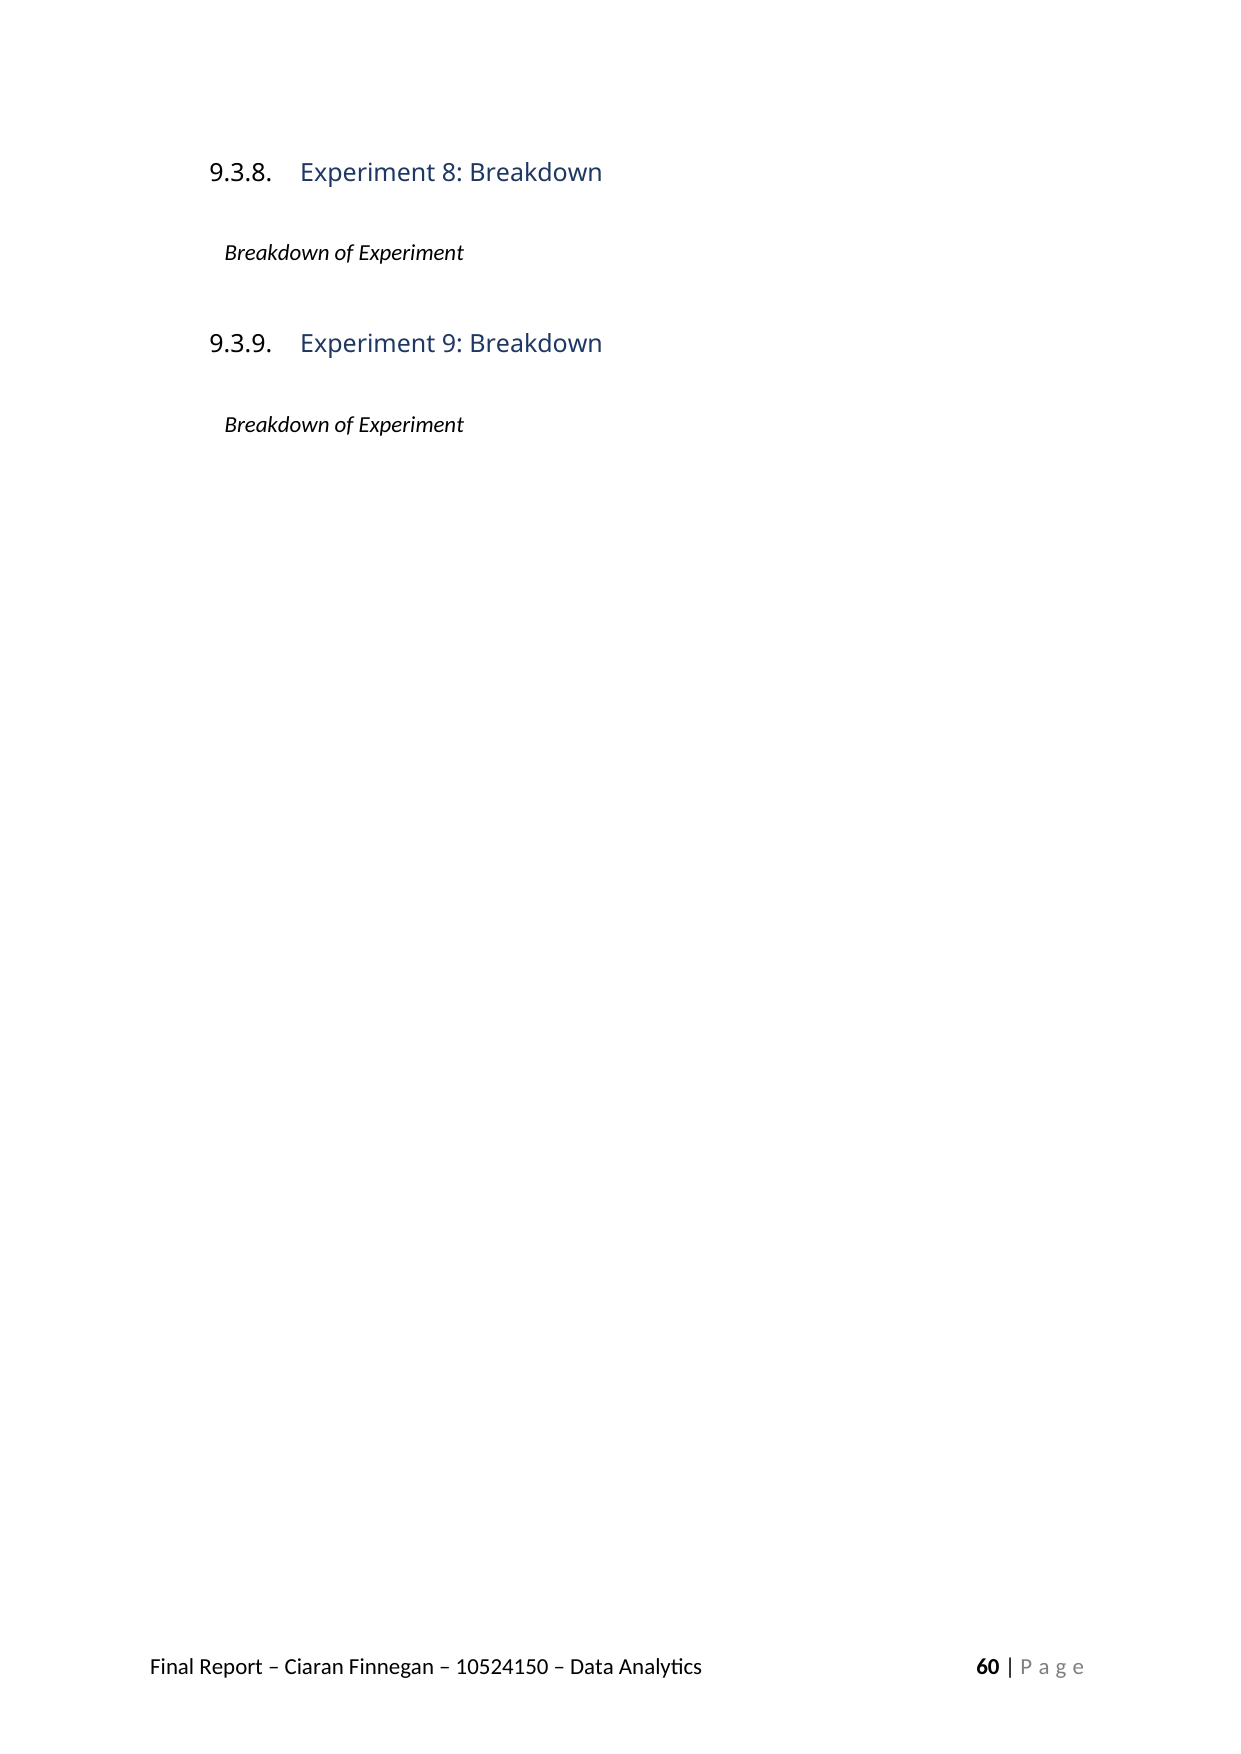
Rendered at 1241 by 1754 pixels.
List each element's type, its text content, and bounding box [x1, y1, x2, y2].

text Breakdown of Experiment [224, 410, 1090, 438]
subtitle Experiment 8: Breakdown [209, 154, 1090, 188]
text Breakdown of Experiment [224, 238, 1090, 266]
subtitle Experiment 9: Breakdown [209, 326, 1090, 360]
